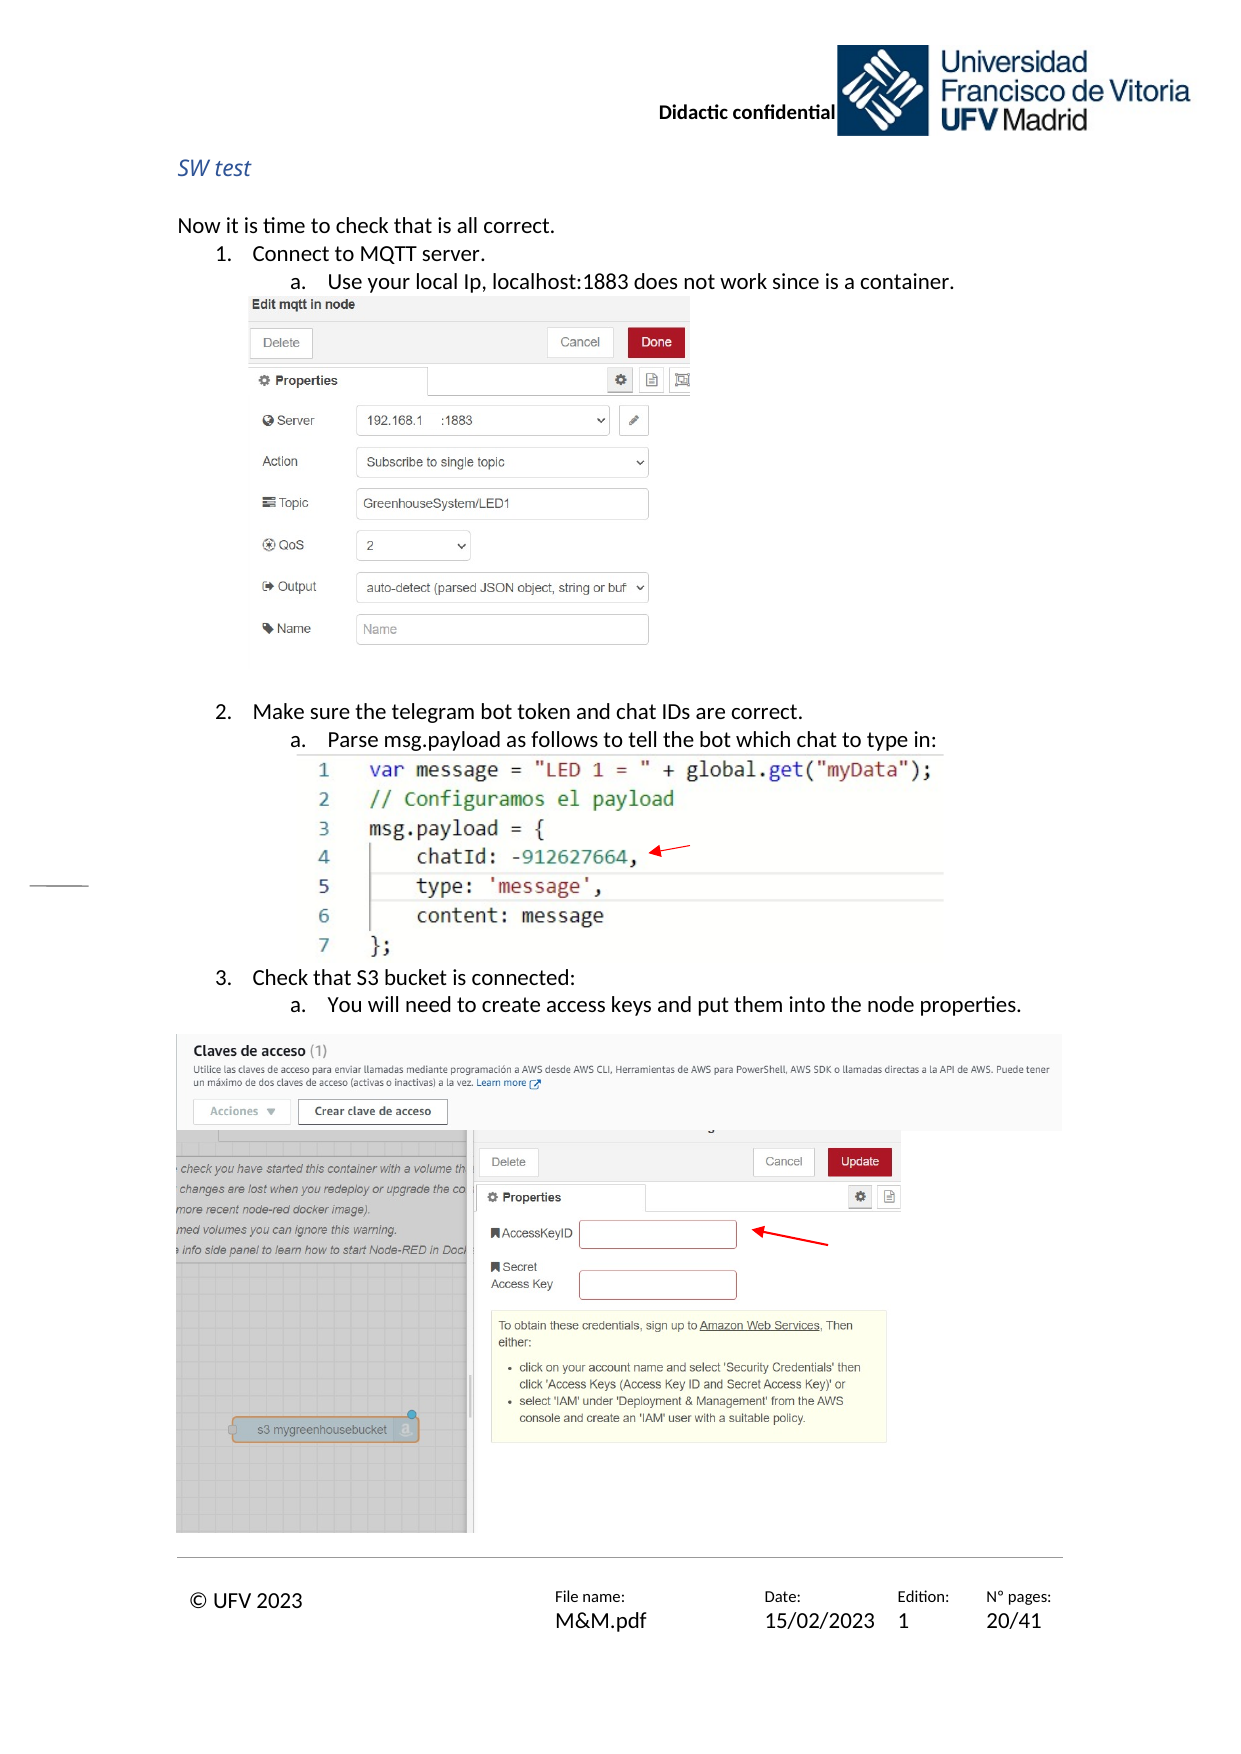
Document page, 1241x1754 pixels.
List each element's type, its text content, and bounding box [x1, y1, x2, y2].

list You will need to create access keys and put them into the node properties. [290, 991, 1063, 1019]
list Check that S3 bucket is connected: [215, 963, 1063, 991]
list Use your local Ip, localhost:1883 does not work since is a container. [290, 267, 1063, 295]
list Parse msg.payload as follows to tell the bot which chat to type in: [290, 725, 1063, 753]
list Connect to MQTT server. [215, 239, 1063, 267]
picture [176, 1034, 1062, 1533]
picture [837, 45, 1213, 136]
text Now it is time to check that is all correct. [177, 211, 1063, 239]
list Make sure the telegram bot token and chat IDs are correct. [215, 697, 1063, 725]
picture [248, 296, 690, 669]
subtitle SW test [177, 152, 1063, 183]
picture [296, 753, 944, 963]
